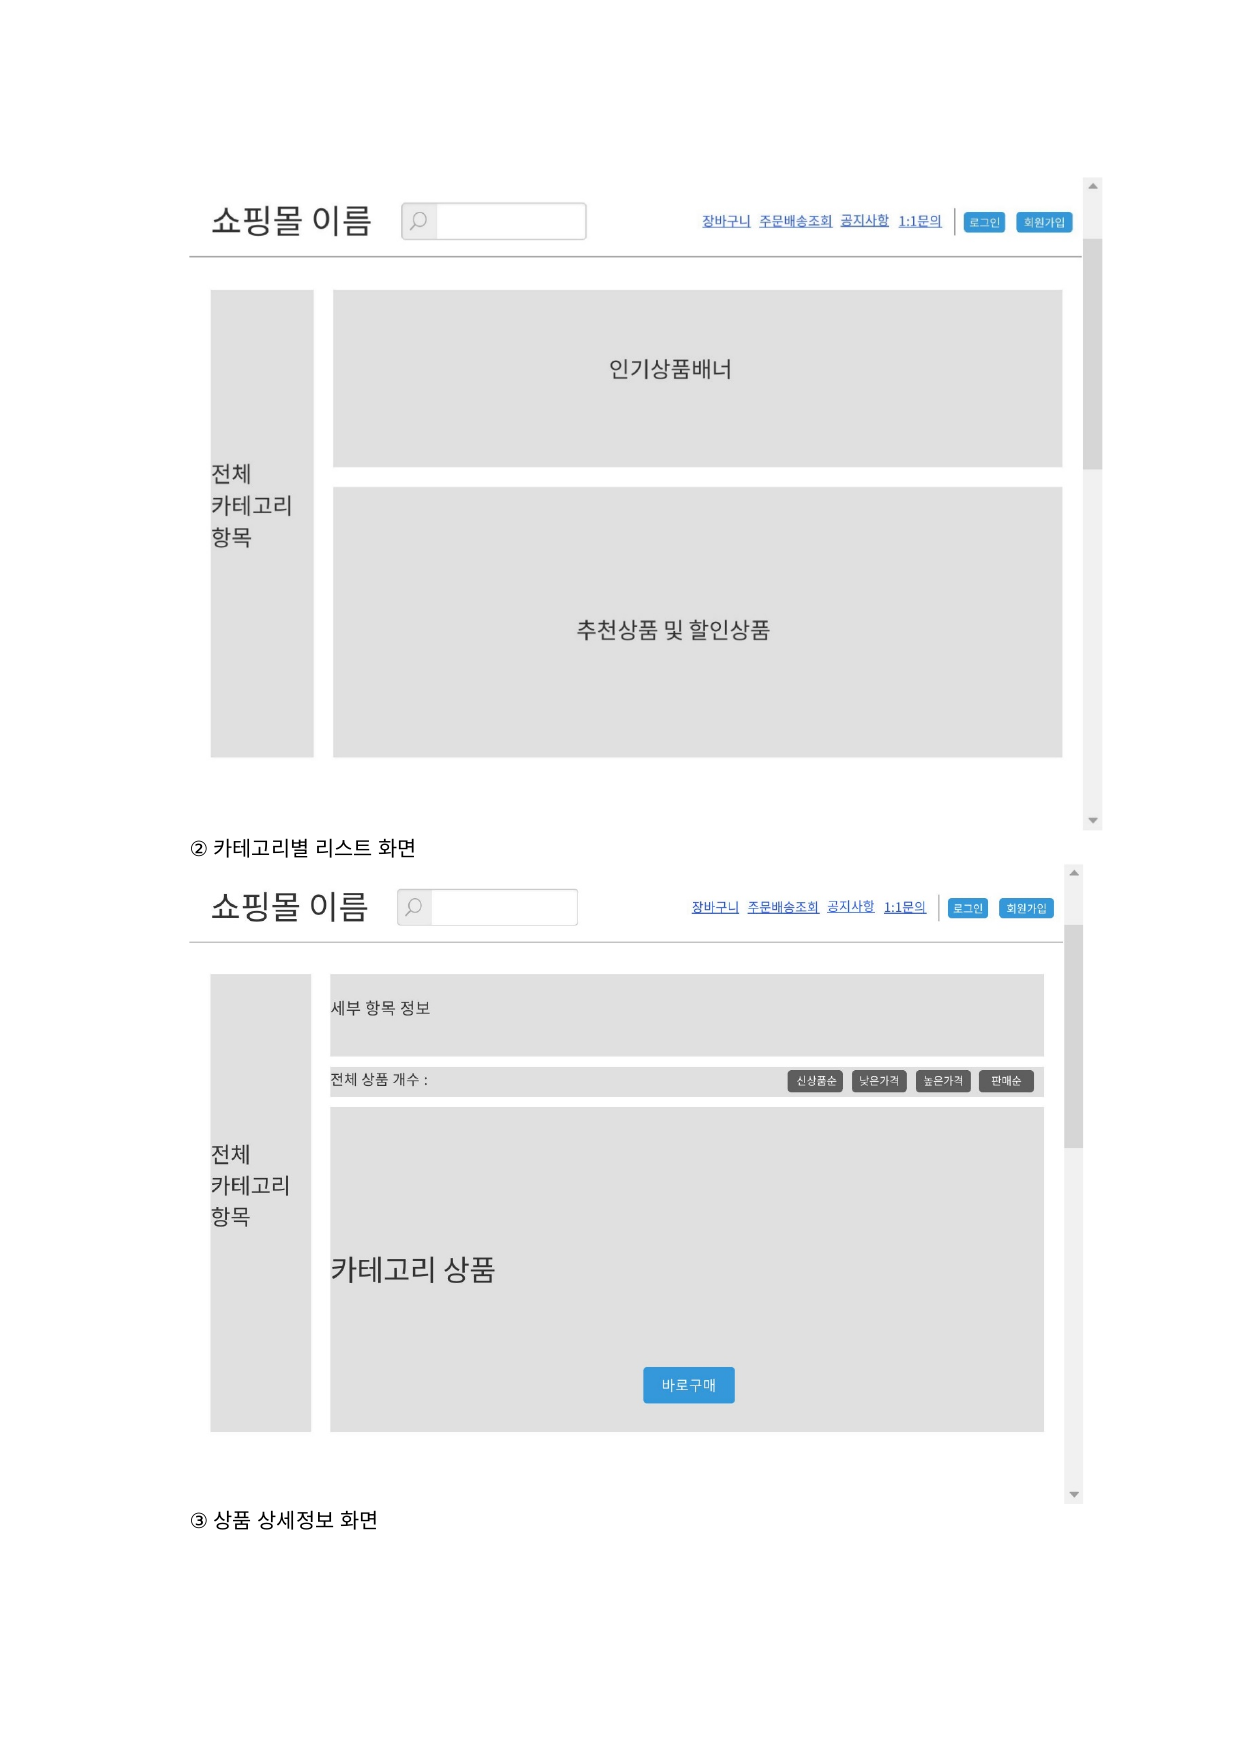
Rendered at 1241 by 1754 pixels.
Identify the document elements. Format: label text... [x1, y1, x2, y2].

text ② 카테고리별 리스트 화면 [189, 831, 1093, 862]
picture [189, 863, 1084, 1504]
picture [189, 177, 1103, 831]
text ③ 상품 상세정보 화면 [189, 1504, 1093, 1535]
